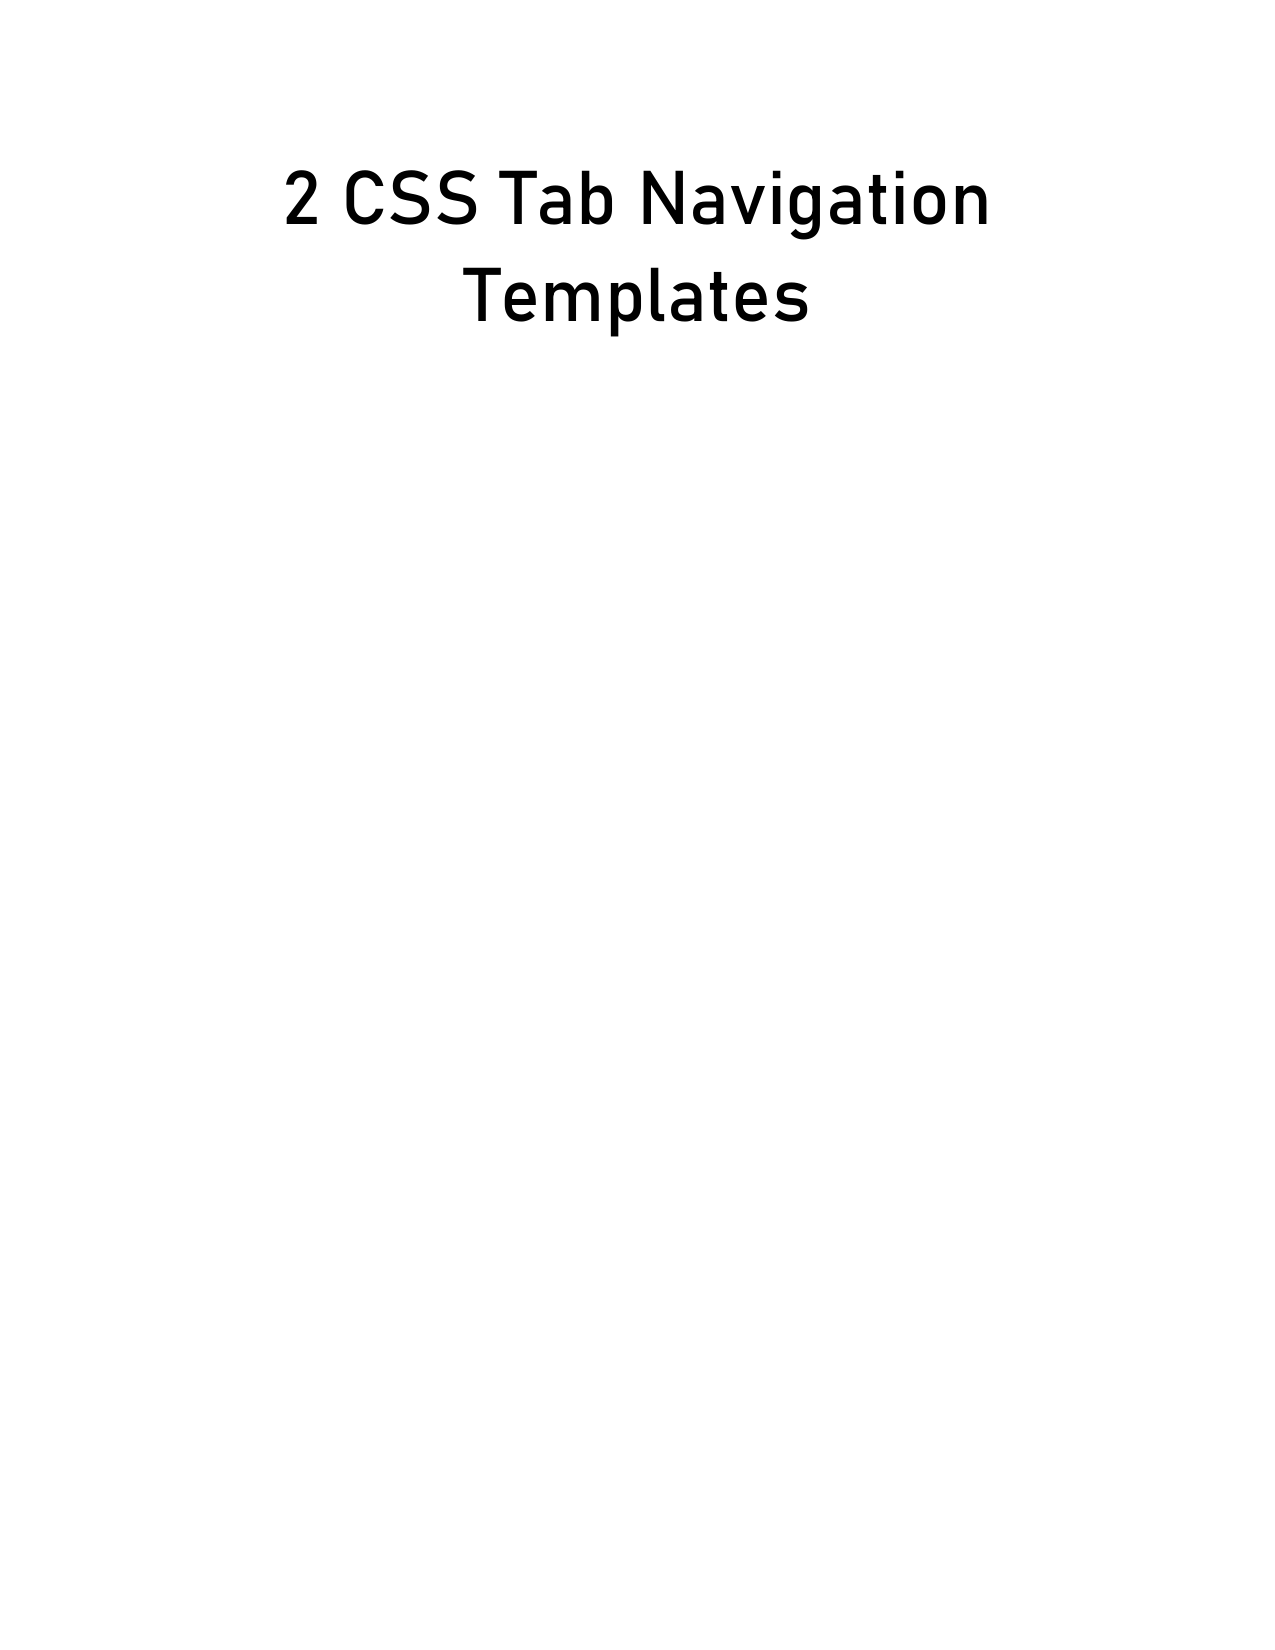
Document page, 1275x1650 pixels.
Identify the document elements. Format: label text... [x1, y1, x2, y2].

subtitle 2 CSS Tab Navigation Templates [150, 150, 1125, 337]
